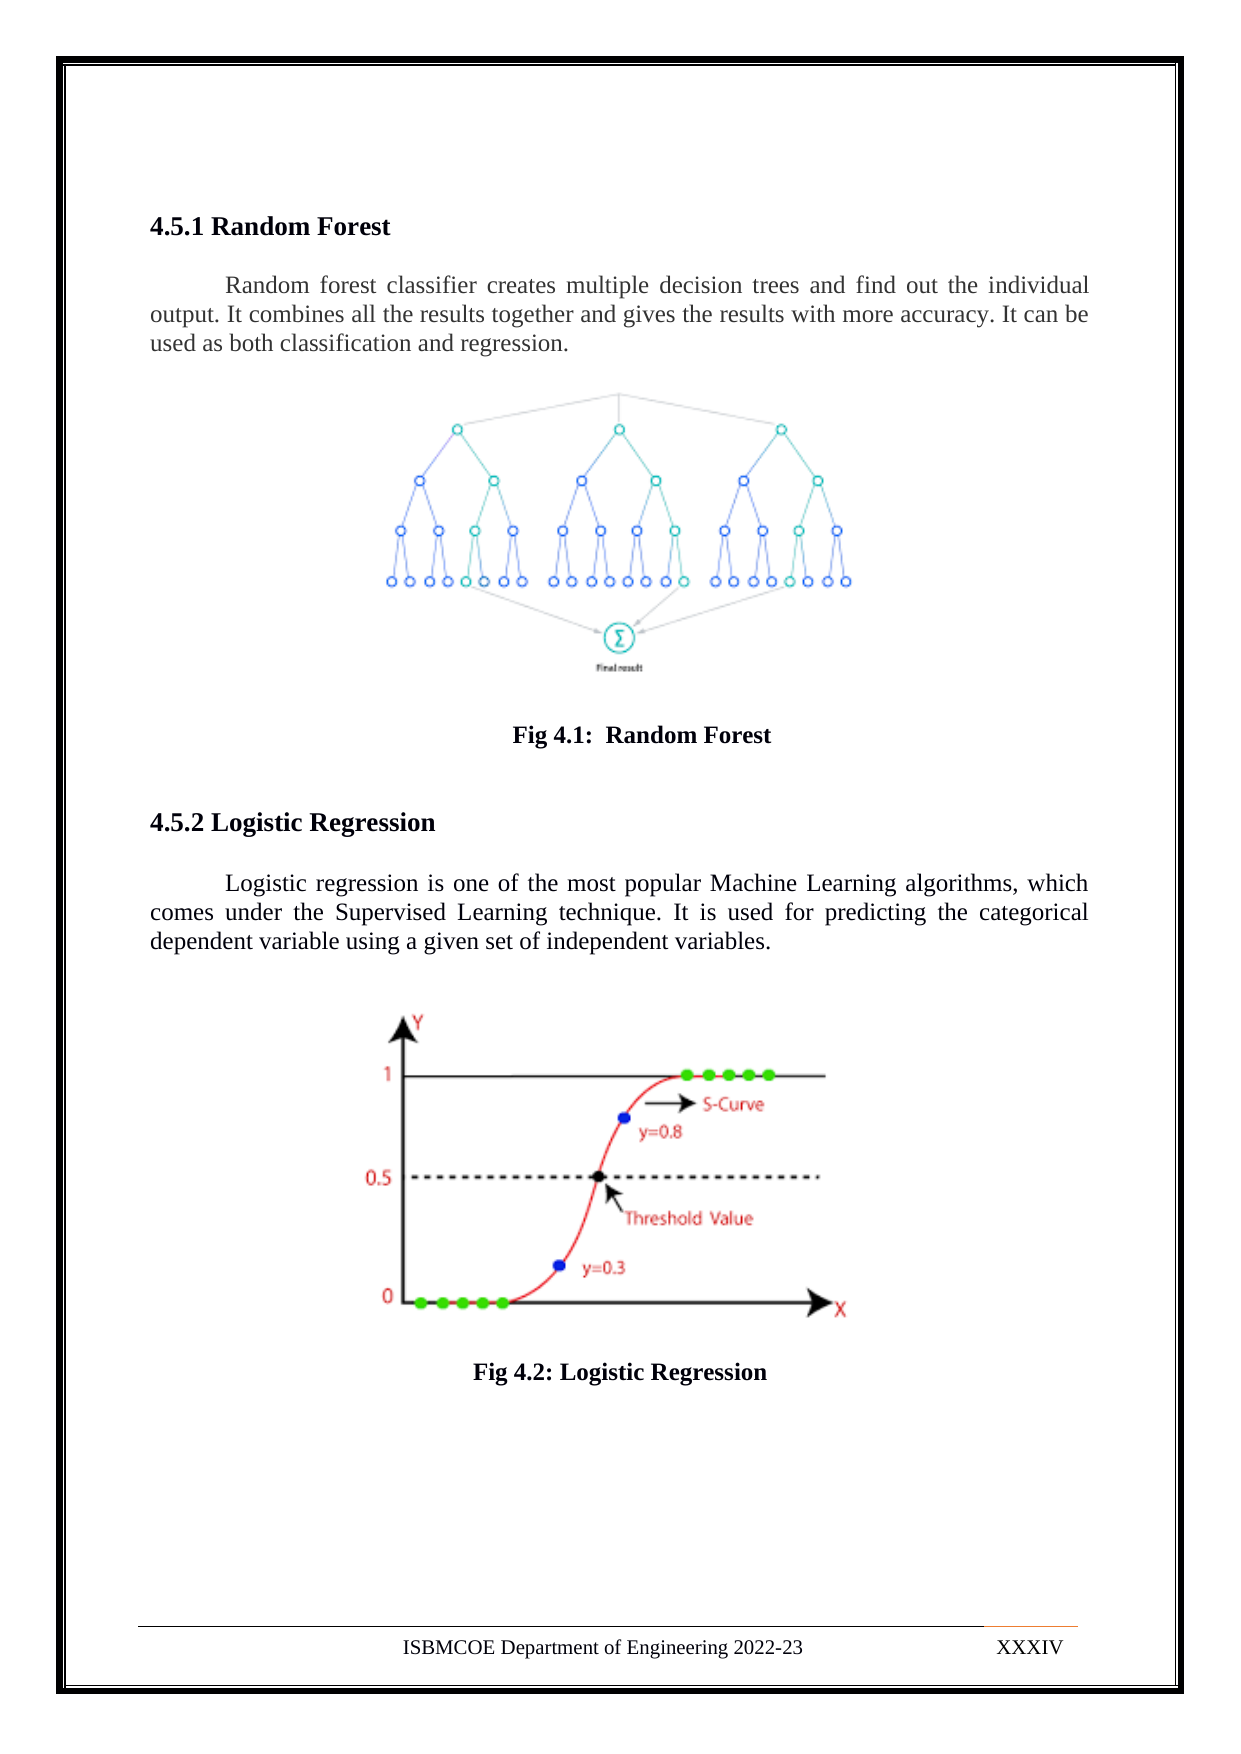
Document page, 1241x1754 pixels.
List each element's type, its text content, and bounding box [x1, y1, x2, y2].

text 4.5.2 Logistic Regression [150, 806, 1090, 837]
picture [361, 386, 874, 673]
text 4.5.1 Random Forest [150, 210, 1090, 241]
picture [349, 1009, 868, 1318]
text Fig 4.1: Random Forest [450, 720, 1090, 748]
text Fig 4.2: Logistic Regression [150, 1357, 1090, 1386]
text Logistic regression is one of the most popular Machine Learning algorithms, which comes under the Supervised Learning technique. It is used for predicting the categorical dependent variable using a given set of independent variables. [150, 868, 1090, 954]
text Random forest classifier creates multiple decision trees and find out the individual output. It combines all the results together and gives the results with more accuracy. It can be used as both classification and regression. [150, 271, 1090, 357]
